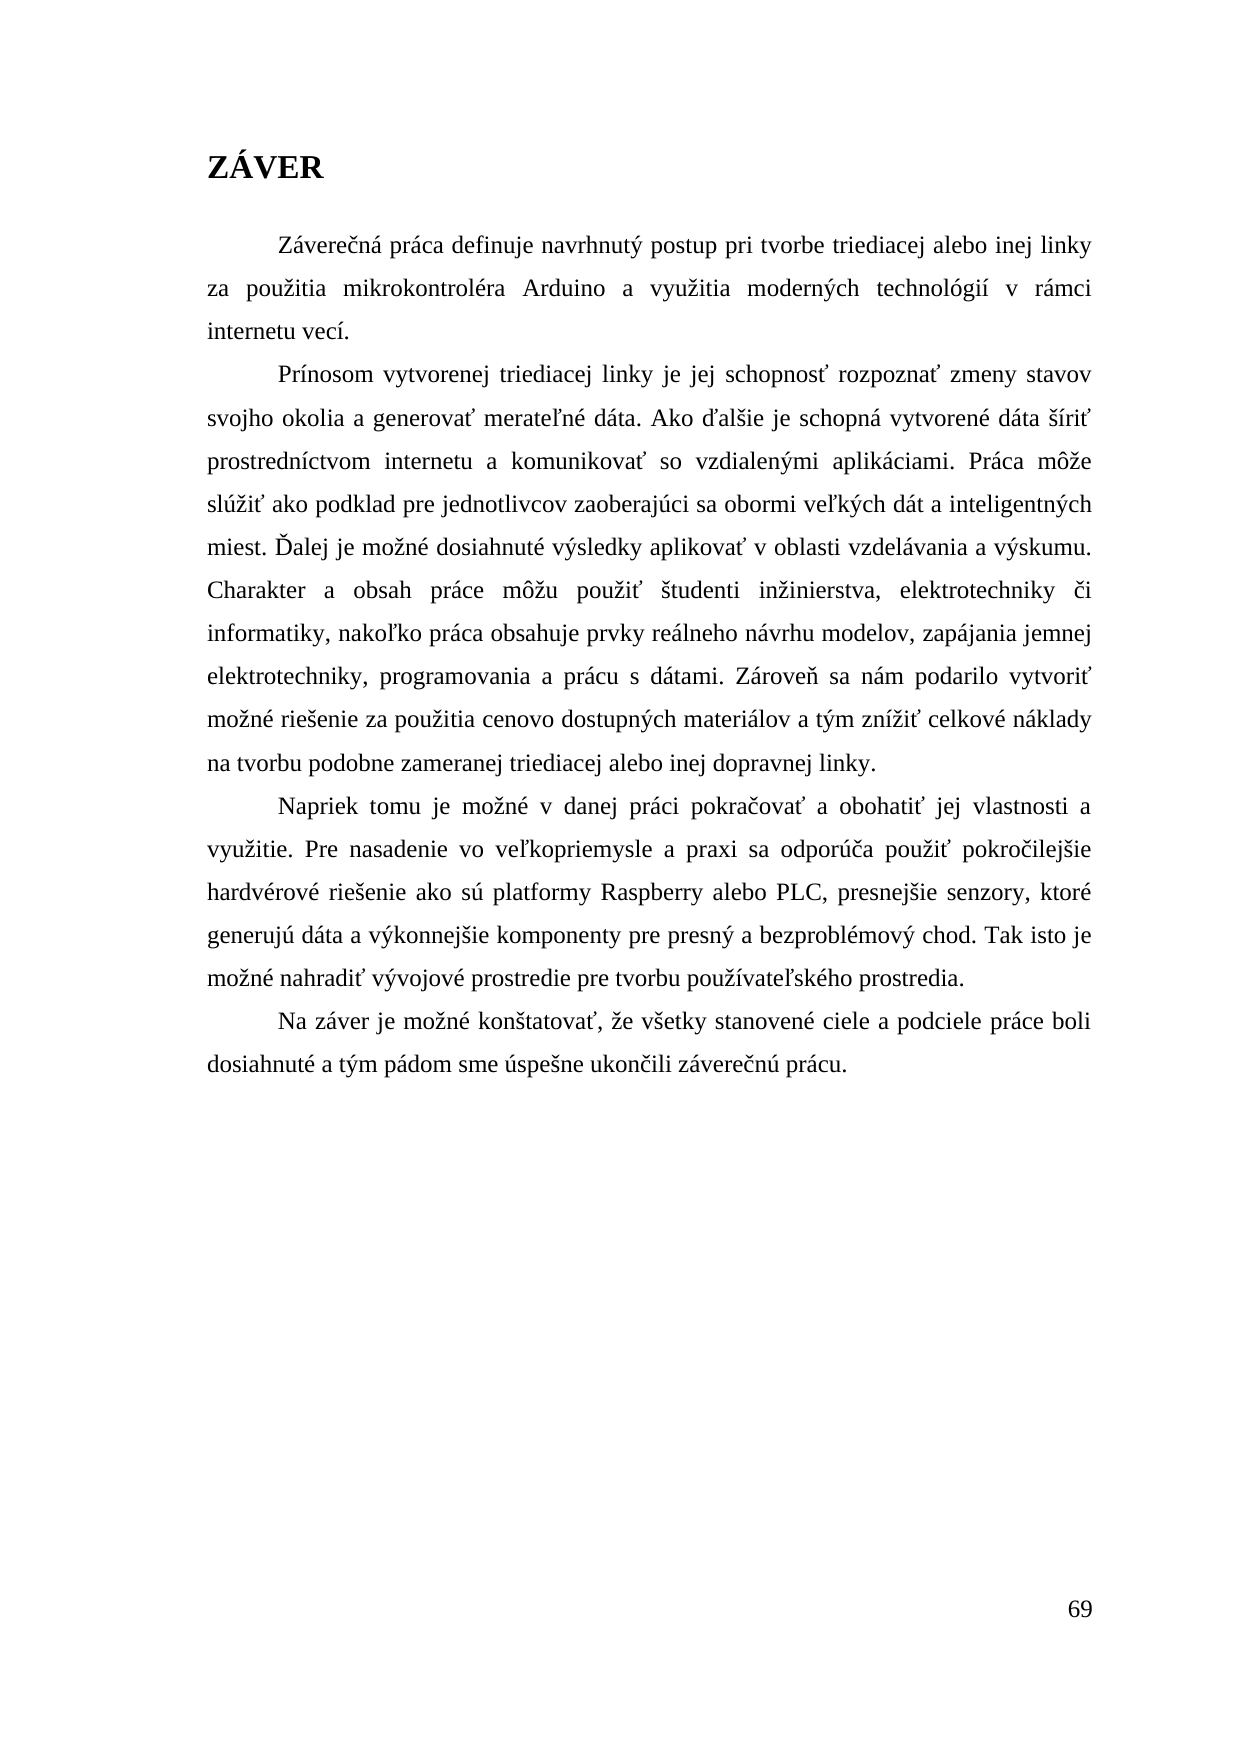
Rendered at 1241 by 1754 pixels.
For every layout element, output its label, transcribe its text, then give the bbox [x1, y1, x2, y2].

text Záverečná práca definuje navrhnutý postup pri tvorbe triediacej alebo inej linky za použitia mikrokontroléra Arduino a využitia moderných technológií v rámci internetu vecí. [207, 230, 1092, 345]
subtitle Záver [207, 148, 1092, 186]
text Na záver je možné konštatovať, že všetky stanovené ciele a podciele práce boli dosiahnuté a tým pádom sme úspešne ukončili záverečnú prácu. [207, 1006, 1092, 1078]
text Napriek tomu je možné v danej práci pokračovať a obohatiť jej vlastnosti a využitie. Pre nasadenie vo veľkopriemysle a praxi sa odporúča použiť pokročilejšie hardvérové riešenie ako sú platformy Raspberry alebo PLC, presnejšie senzory, ktoré generujú dáta a výkonnejšie komponenty pre presný a bezproblémový chod. Tak isto je možné nahradiť vývojové prostredie pre tvorbu používateľského prostredia. [207, 791, 1092, 992]
text Prínosom vytvorenej triediacej linky je jej schopnosť rozpoznať zmeny stavov svojho okolia a generovať merateľné dáta. Ako ďalšie je schopná vytvorené dáta šíriť prostredníctvom internetu a komunikovať so vzdialenými aplikáciami. Práca môže slúžiť ako podklad pre jednotlivcov zaoberajúci sa obormi veľkých dát a inteligentných miest. Ďalej je možné dosiahnuté výsledky aplikovať v oblasti vzdelávania a výskumu. Charakter a obsah práce môžu použiť študenti inžinierstva, elektrotechniky či informatiky, nakoľko práca obsahuje prvky reálneho návrhu modelov, zapájania jemnej elektrotechniky, programovania a prácu s dátami. Zároveň sa nám podarilo vytvoriť možné riešenie za použitia cenovo dostupných materiálov a tým znížiť celkové náklady na tvorbu podobne zameranej triediacej alebo inej dopravnej linky. [207, 359, 1092, 776]
